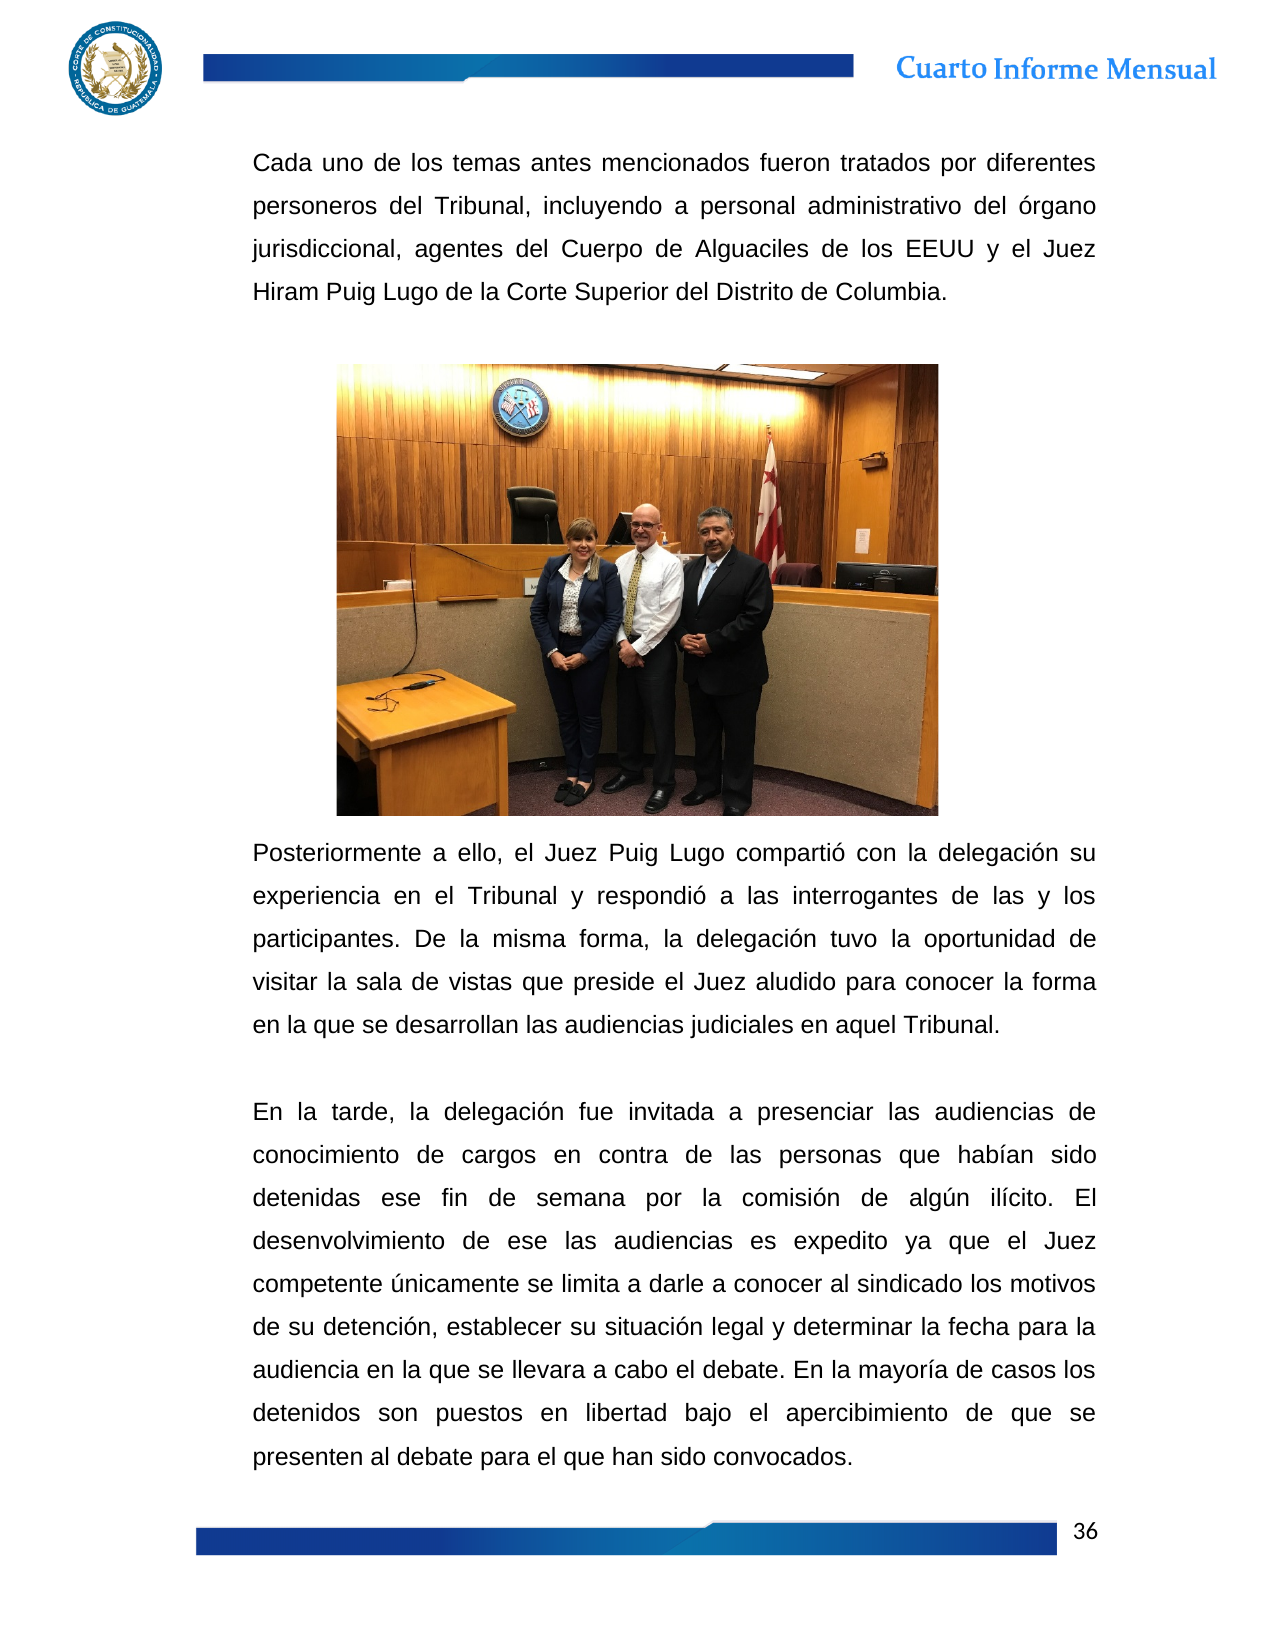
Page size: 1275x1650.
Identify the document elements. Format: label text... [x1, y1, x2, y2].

picture [0, 20, 1275, 119]
picture [95, 1493, 1148, 1589]
list Posteriormente a ello, el Juez Puig Lugo compartió con la delegación su experiencia en el Tribunal y respondió a las interrogantes de las y los participantes. De la misma forma, la delegación tuvo la oportunidad de visitar la sala de vistas que preside el Juez aludido para conocer la forma en la que se desarrollan las audiencias judiciales en aquel Tribunal. [252, 838, 1098, 1039]
list En la tarde, la delegación fue invitada a presenciar las audiencias de conocimiento de cargos en contra de las personas que habían sido detenidas ese fin de semana por la comisión de algún ilícito. El desenvolvimiento de ese las audiencias es expedito ya que el Juez competente únicamente se limita a darle a conocer al sindicado los motivos de su detención, establecer su situación legal y determinar la fecha para la audiencia en la que se llevara a cabo el debate. En la mayoría de casos los detenidos son puestos en libertad bajo el apercibimiento de que se presenten al debate para el que han sido convocados. [252, 1096, 1098, 1470]
list Cada uno de los temas antes mencionados fueron tratados por diferentes personeros del Tribunal, incluyendo a personal administrativo del órgano jurisdiccional, agentes del Cuerpo de Alguaciles de los EEUU y el Juez Hiram Puig Lugo de la Corte Superior del Distrito de Columbia. [252, 148, 1098, 306]
picture [336, 364, 939, 816]
